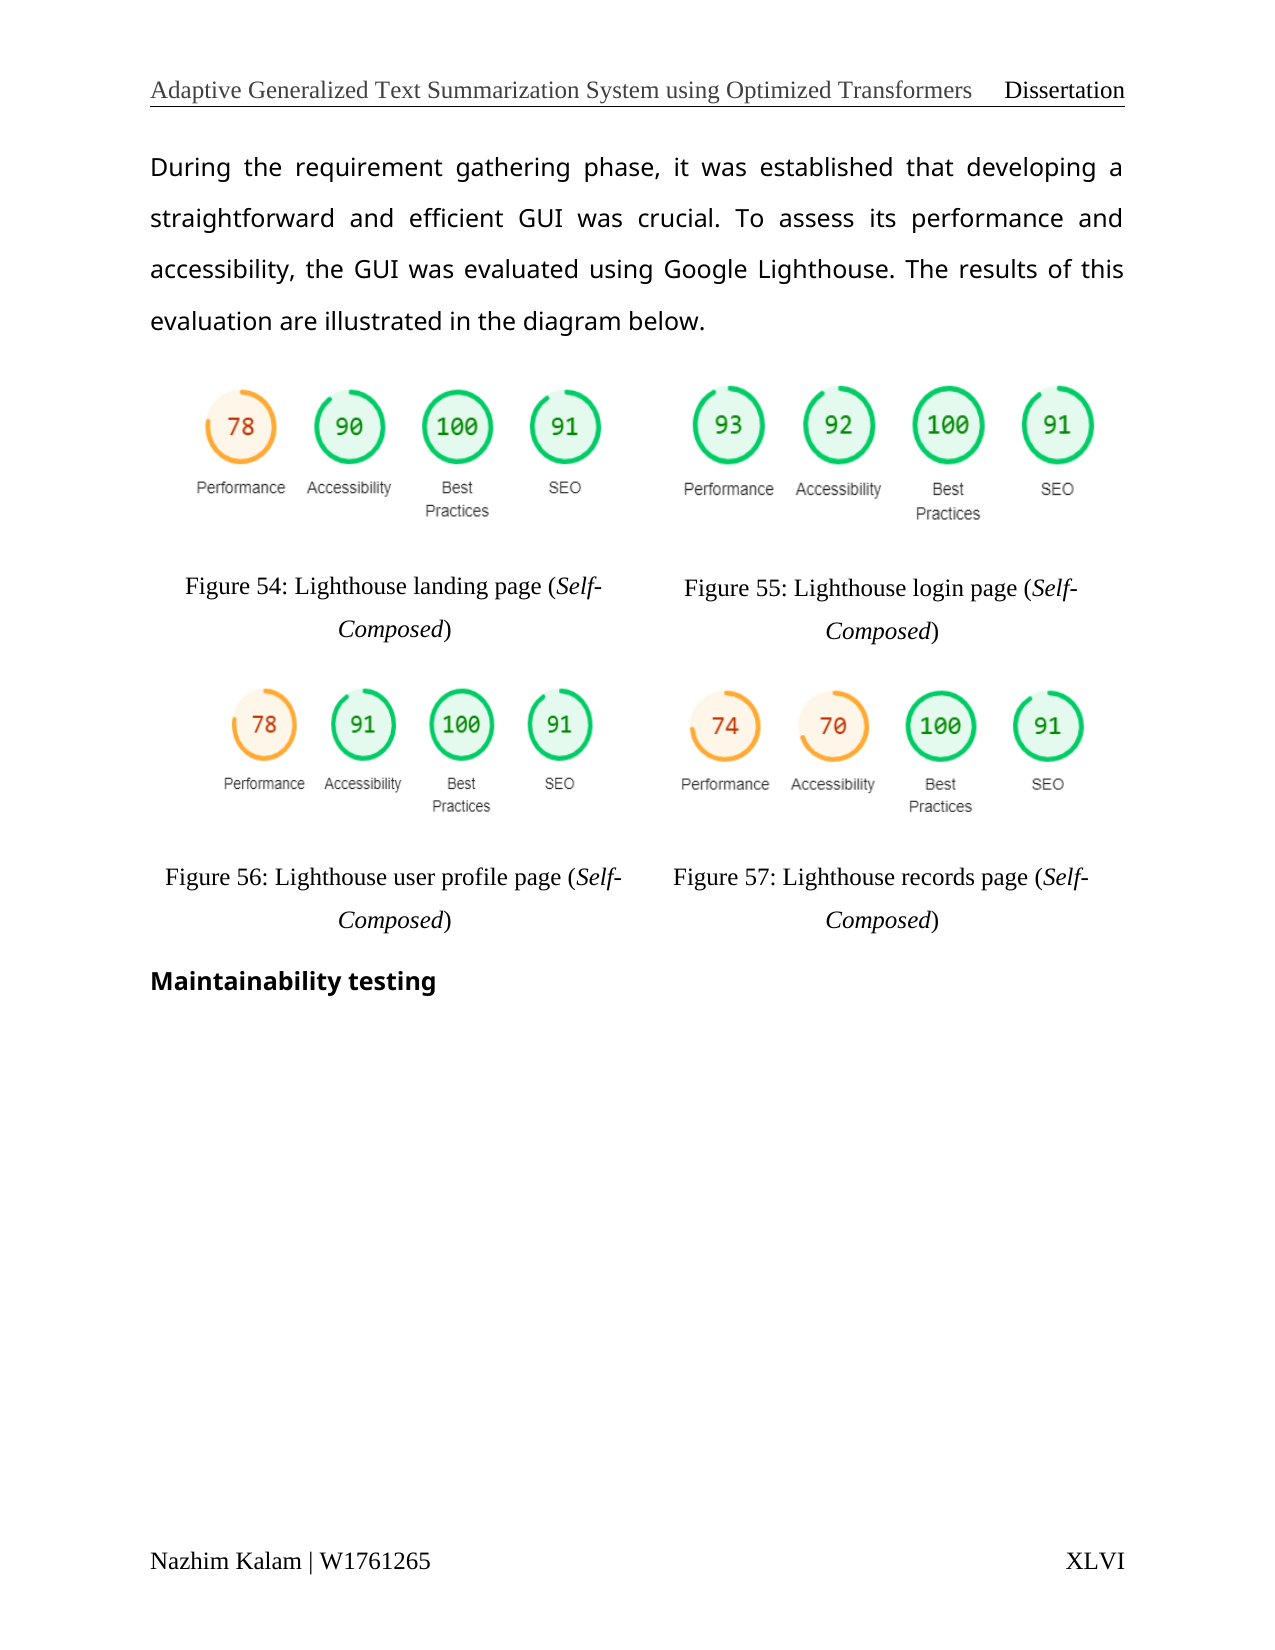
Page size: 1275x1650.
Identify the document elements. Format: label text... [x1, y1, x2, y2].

table_cell Figure 57: Lighthouse records page (Self-Composed) [639, 675, 1125, 964]
picture [650, 674, 1116, 832]
table_header Figure 54: Lighthouse landing page (Self-Composed) [150, 371, 639, 675]
picture [161, 370, 630, 541]
text During the requirement gathering phase, it was established that developing a straightforward and efficient GUI was crucial. To assess its performance and accessibility, the GUI was evaluated using Google Lighthouse. The results of this evaluation are illustrated in the diagram below. [150, 150, 1125, 337]
picture [650, 370, 1110, 543]
table_cell Figure 56: Lighthouse user profile page (Self-Composed) [150, 675, 639, 964]
text Maintainability testing [150, 964, 1125, 998]
picture [161, 674, 628, 832]
table_header Figure 55: Lighthouse login page (Self-Composed) [639, 371, 1125, 675]
